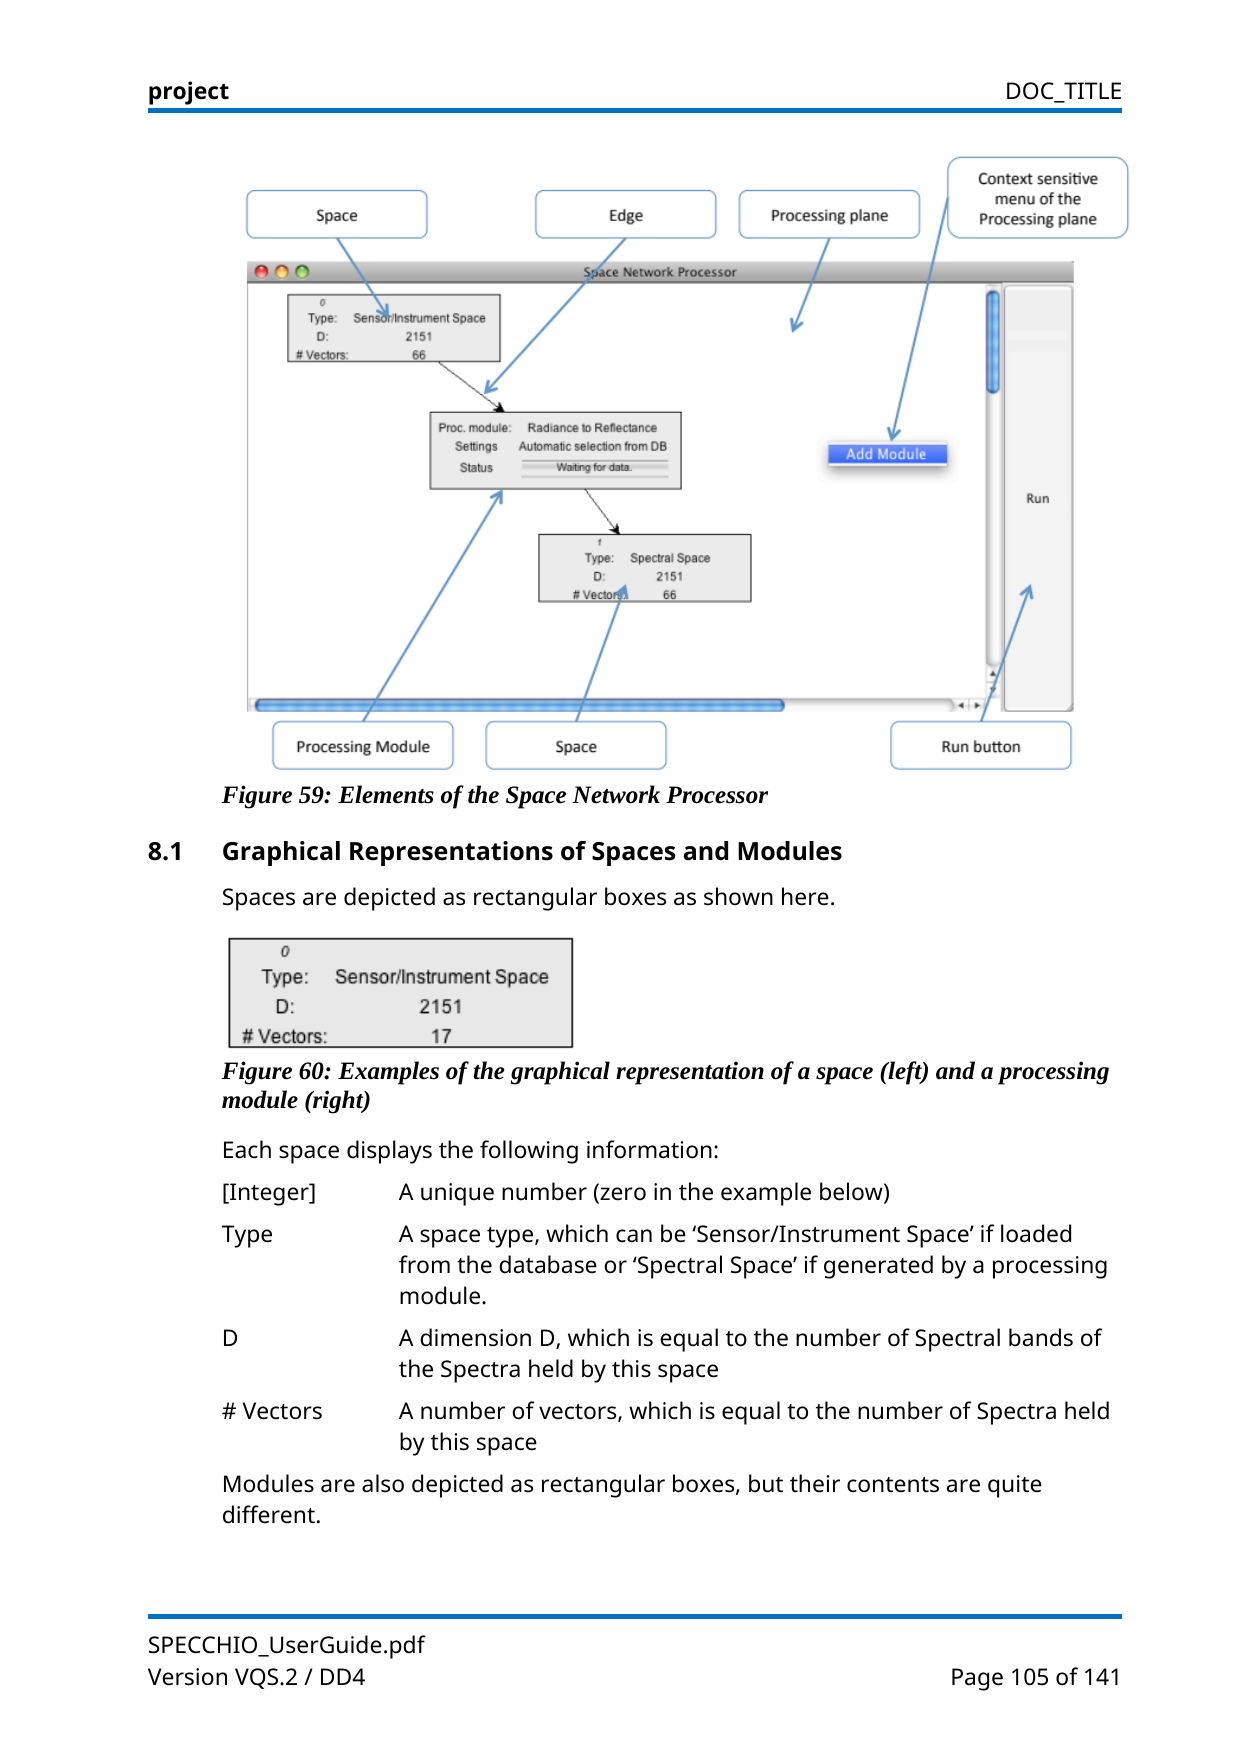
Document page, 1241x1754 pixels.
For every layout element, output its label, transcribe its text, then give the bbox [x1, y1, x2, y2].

text # Vectors A number of vectors, which is equal to the number of Spectra held by this space [222, 1395, 1122, 1457]
text Modules are also depicted as rectangular boxes, but their contents are quite different. [222, 1468, 1122, 1530]
text Figure 60: Examples of the graphical representation of a space (left) and a processing module (right) [222, 1056, 1122, 1113]
text Figure 59: Elements of the Space Network Processor [222, 781, 1122, 809]
text Spaces are depicted as rectangular boxes as shown here. [222, 881, 1122, 912]
text [Integer] A unique number (zero in the example below) [222, 1176, 1122, 1207]
text Type A space type, which can be ‘Sensor/Instrument Space’ if loaded from the database or ‘Spectral Space’ if generated by a processing module. [222, 1218, 1122, 1311]
text Each space displays the following information: [222, 1134, 1122, 1166]
text D A dimension D, which is equal to the number of Spectral bands of the Spectra held by this space [222, 1322, 1122, 1384]
picture [221, 932, 578, 1056]
subtitle Graphical Representations of Spaces and Modules [148, 834, 1122, 868]
